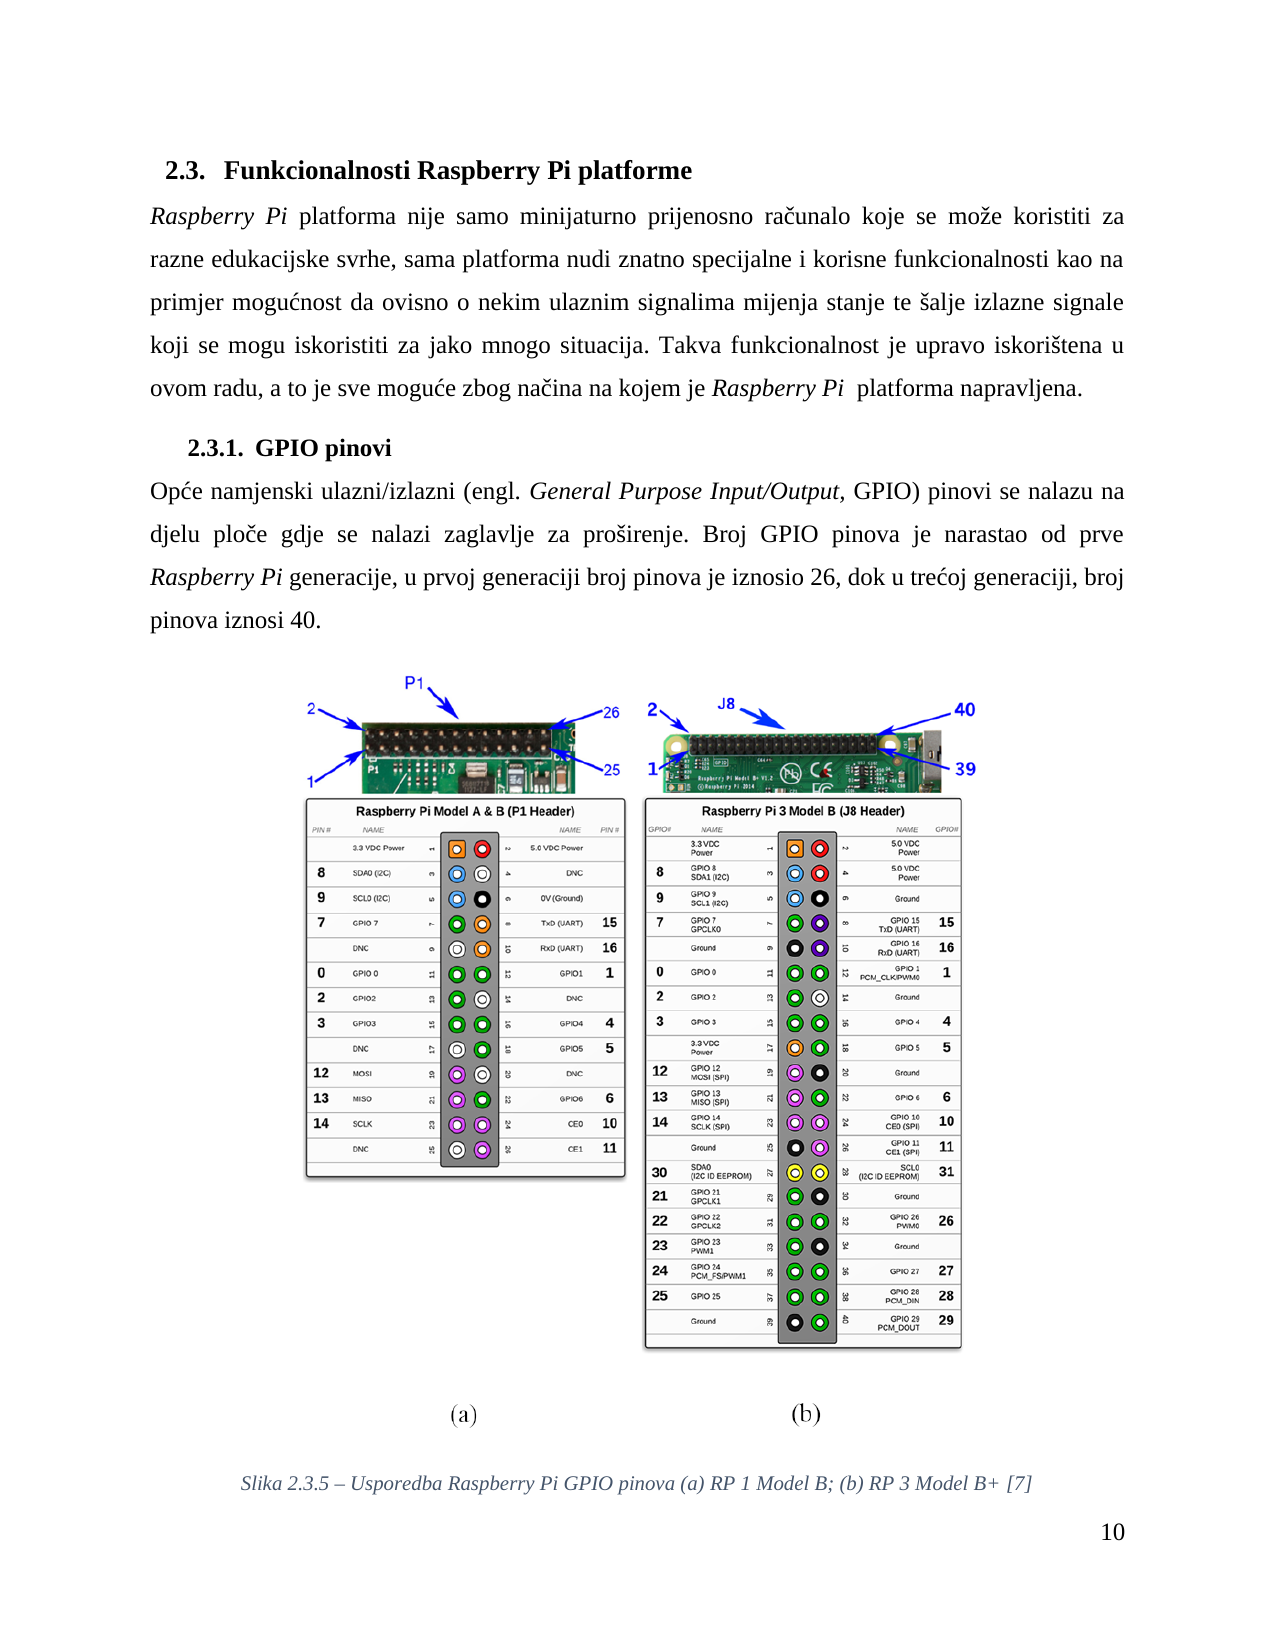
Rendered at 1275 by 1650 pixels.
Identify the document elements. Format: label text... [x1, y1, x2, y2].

picture [292, 665, 983, 1432]
subtitle GPIO pinovi [150, 433, 1125, 462]
text Opće namjenski ulazni/izlazni (engl. General Purpose Input/Output, GPIO) pinovi se nalazu na djelu ploče gdje se nalazi zaglavlje za proširenje. Broj GPIO pinova je narastao od prve Raspberry Pi generacije, u prvoj generaciji broj pinova je iznosio 26, dok u trećoj generaciji, broj pinova iznosi 40. [150, 476, 1125, 634]
subtitle Funkcionalnosti Raspberry Pi platforme [150, 154, 1125, 185]
text Raspberry Pi platforma nije samo minijaturno prijenosno računalo koje se može koristiti za razne edukacijske svrhe, sama platforma nudi znatno specijalne i korisne funkcionalnosti kao na primjer mogućnost da ovisno o nekim ulaznim signalima mijenja stanje te šalje izlazne signale koji se mogu iskoristiti za jako mnogo situacija. Takva funkcionalnost je upravo iskorištena u ovom radu, a to je sve moguće zbog načina na kojem je Raspberry Pi platforma napravljena. [150, 201, 1125, 402]
text Slika . – Usporedba Raspberry Pi GPIO pinova (a) RP 1 Model B; (b) RP 3 Model B+ [150, 1471, 1125, 1495]
